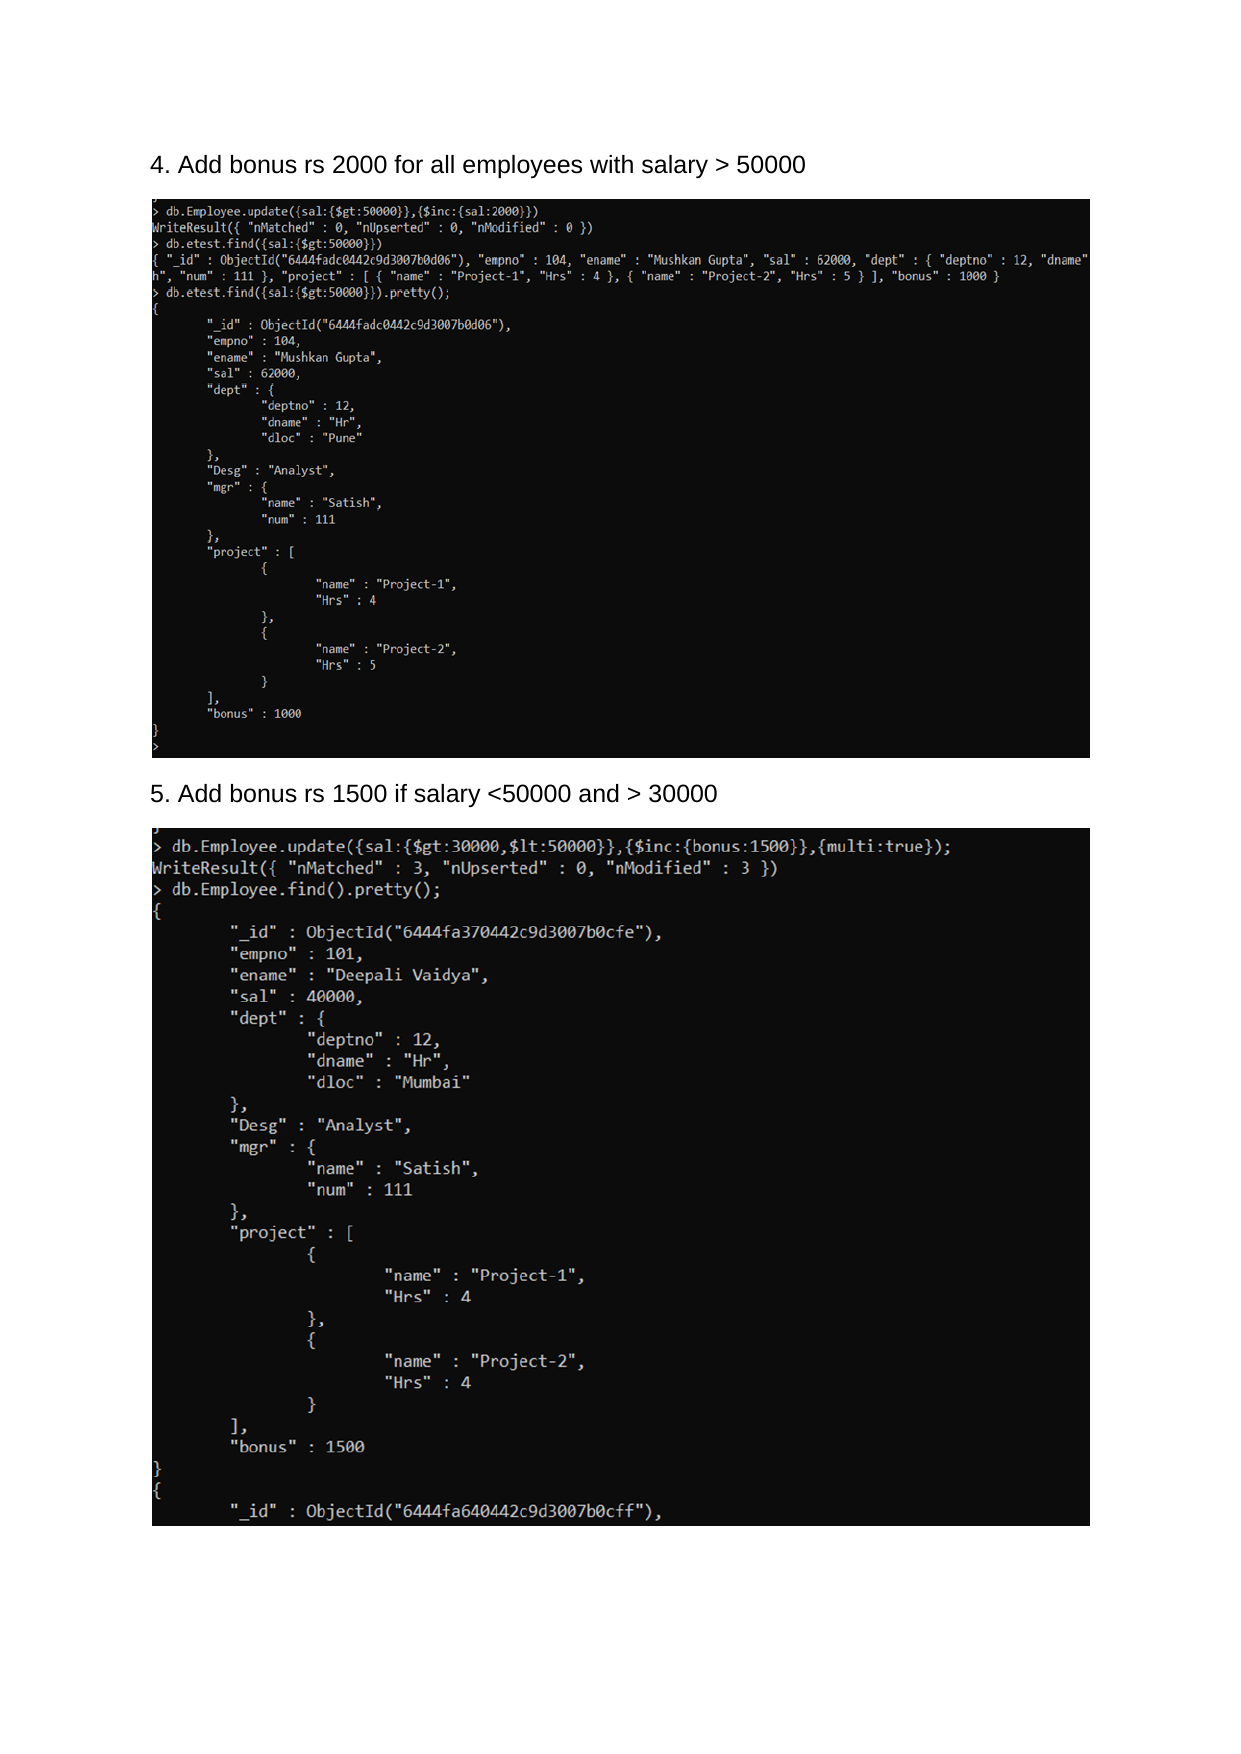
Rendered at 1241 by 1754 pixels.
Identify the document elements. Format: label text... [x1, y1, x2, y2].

picture [150, 826, 1091, 1527]
text 5. Add bonus rs 1500 if salary <50000 and > 30000 [150, 779, 1090, 808]
text 4. Add bonus rs 2000 for all employees with salary > 50000 [150, 150, 1090, 179]
picture [150, 197, 1091, 761]
